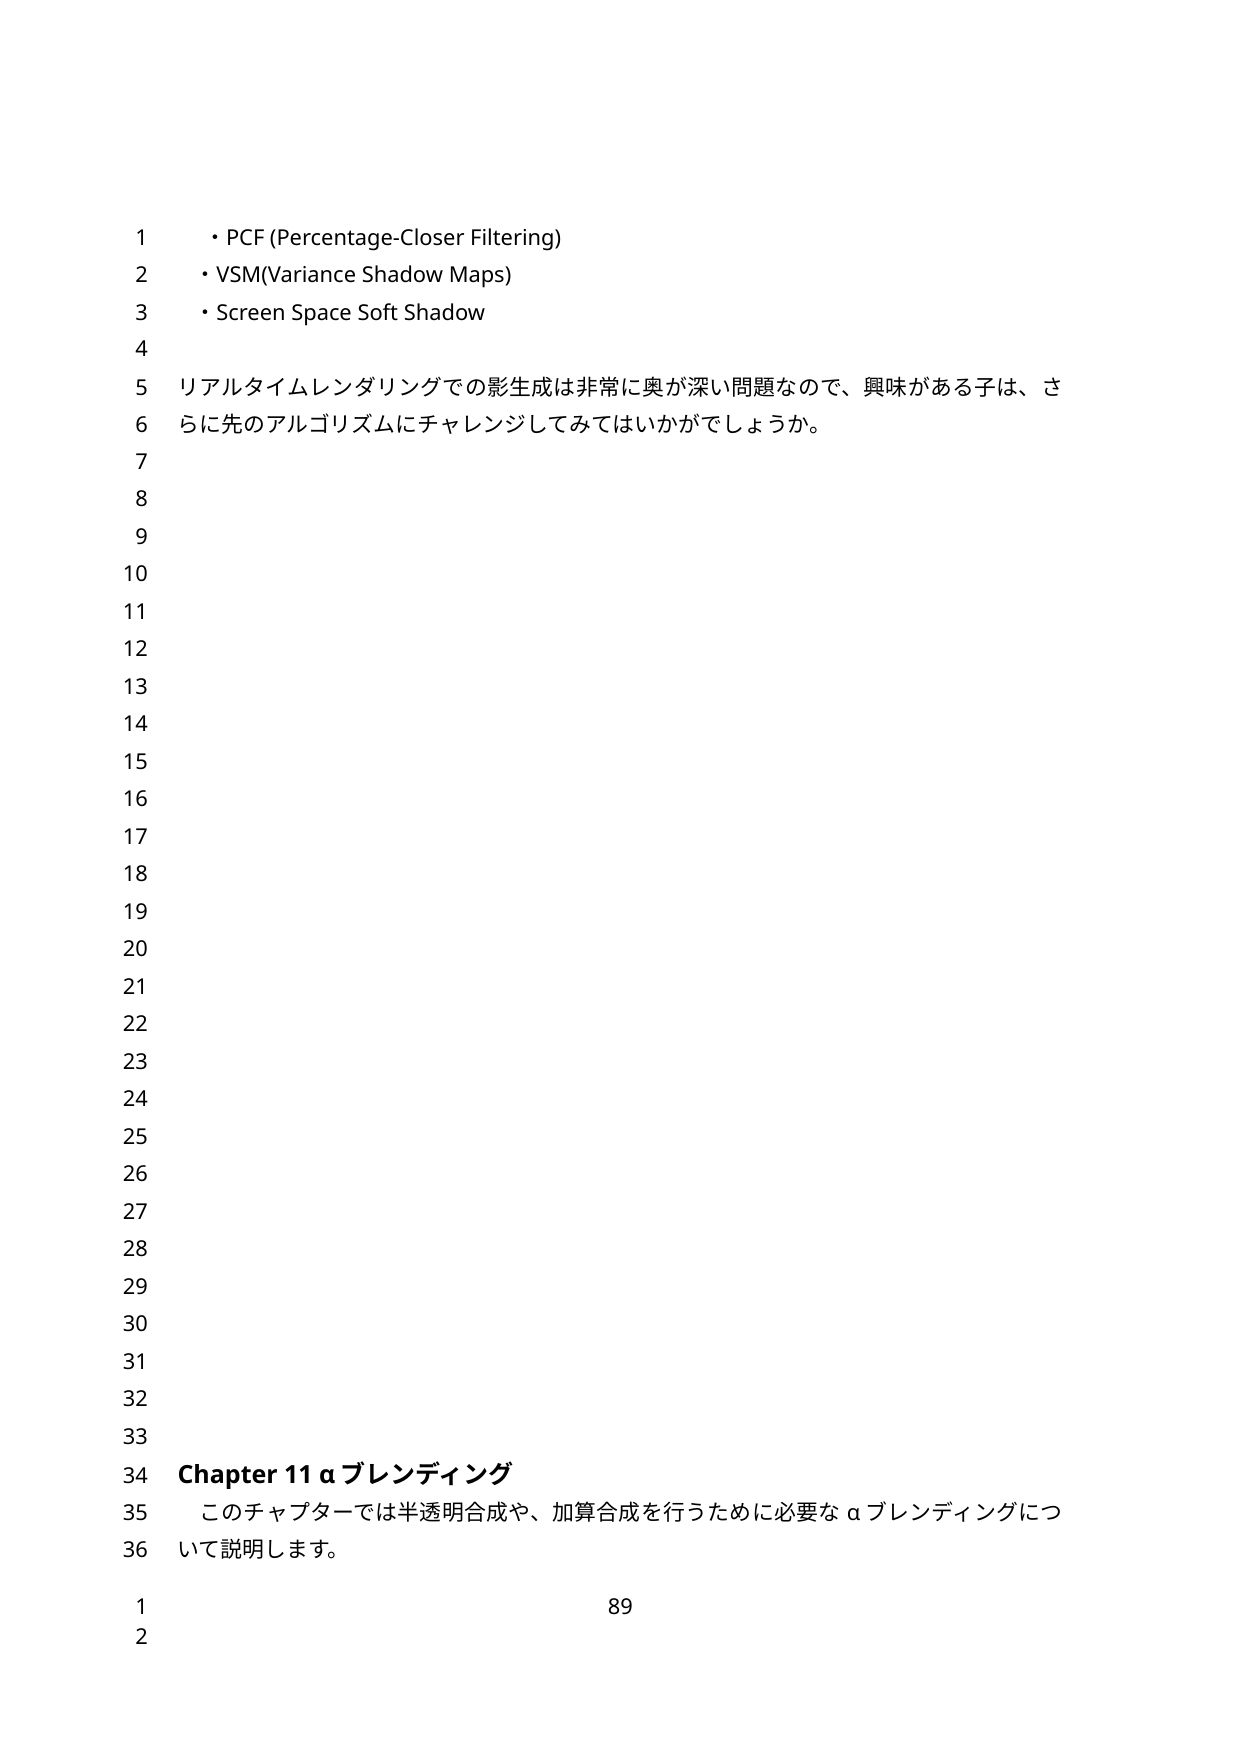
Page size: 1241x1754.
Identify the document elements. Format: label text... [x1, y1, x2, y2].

text リアルタイムレンダリングでの影生成は非常に奥が深い問題なので、興味がある子は、さらに先のアルゴリズムにチャレンジしてみてはいかがでしょうか。 [177, 367, 1063, 442]
text ・Screen Space Soft Shadow [177, 292, 1063, 329]
text ・VSM(Variance Shadow Maps) [177, 254, 1063, 292]
text このチャプターでは半透明合成や、加算合成を行うために必要なαブレンディングについて説明します。 [177, 1492, 1063, 1567]
subtitle Chapter 11 αブレンディング [177, 1454, 1063, 1492]
text ・PCF (Percentage-Closer Filtering) [177, 217, 1063, 254]
